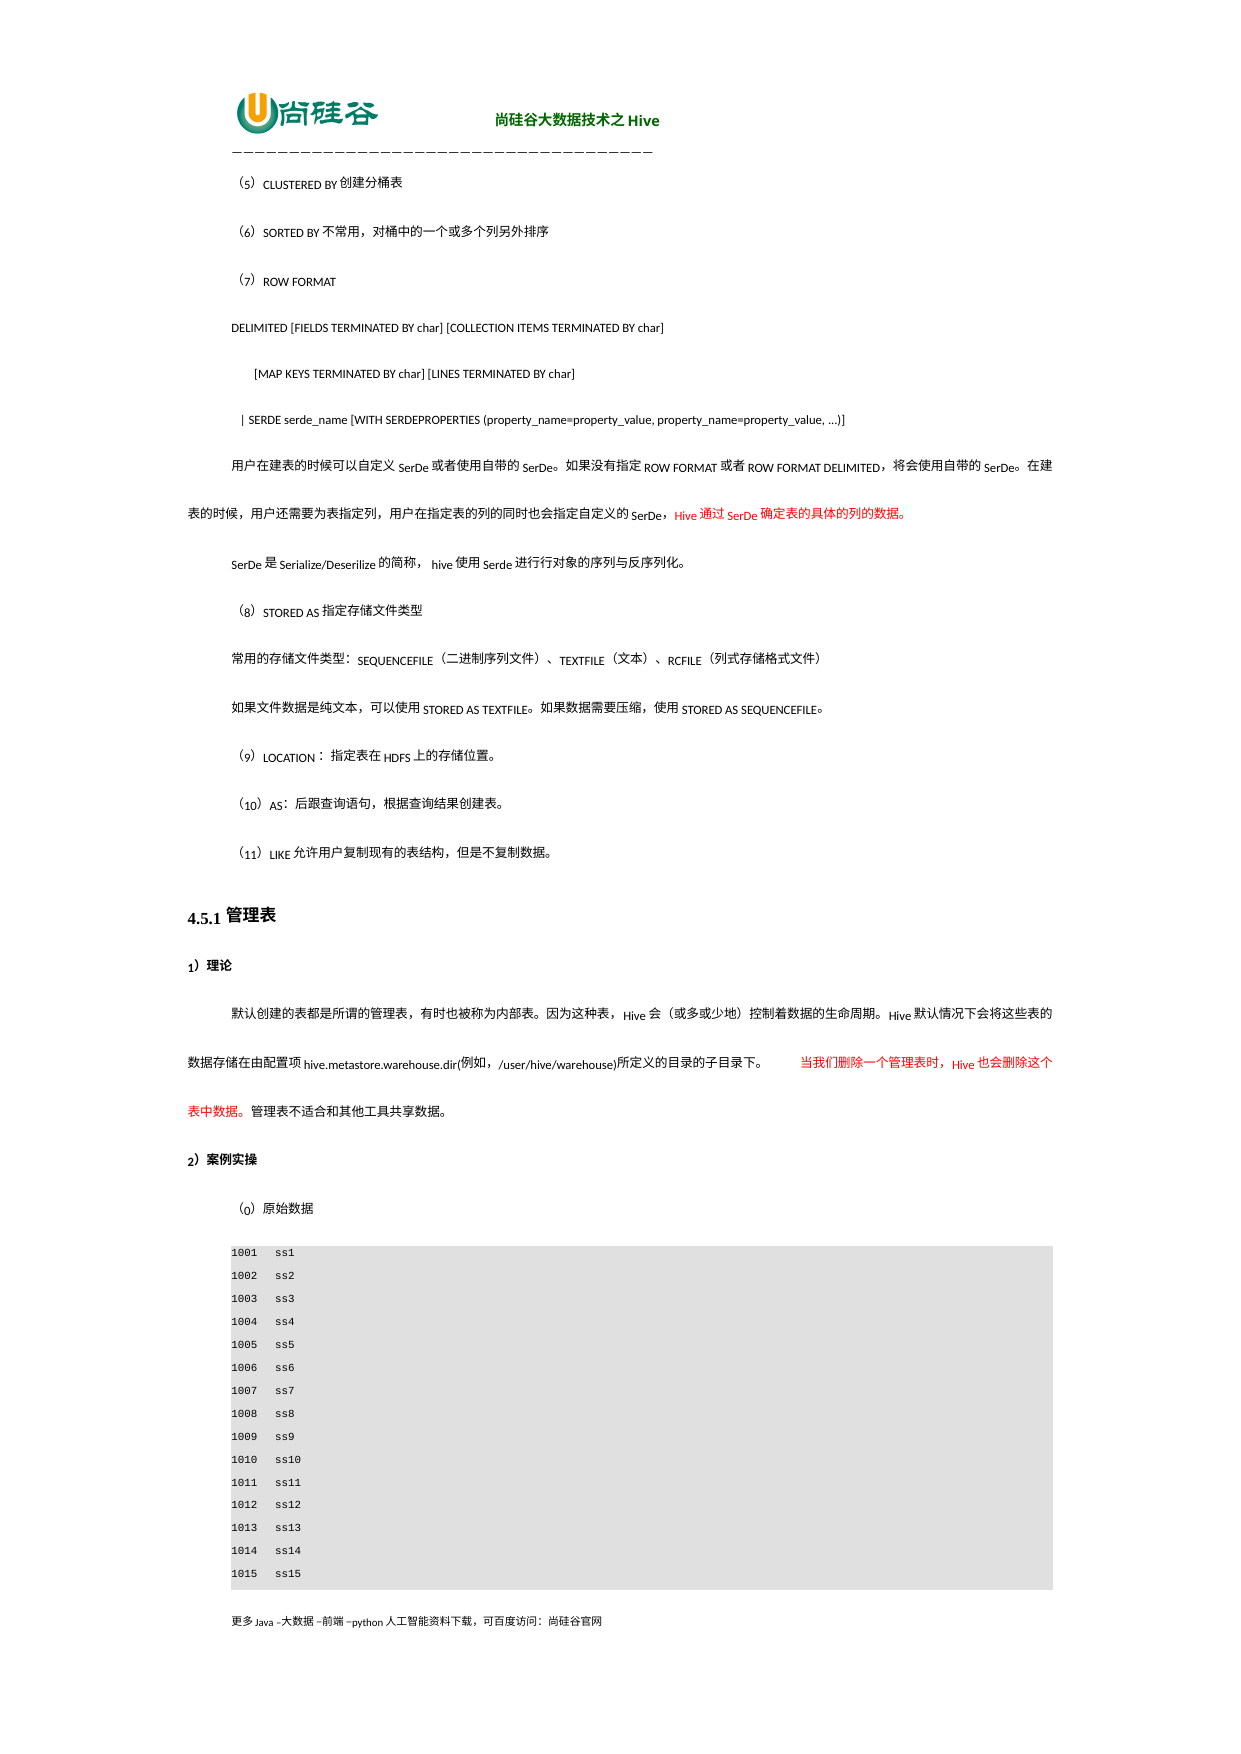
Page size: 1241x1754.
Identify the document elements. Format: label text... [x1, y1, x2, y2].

text SerDe是Serialize/Deserilize的简称， hive使用Serde进行行对象的序列与反序列化。 [187, 552, 1053, 584]
text 1002 ss2 [231, 1269, 1053, 1292]
text 用户在建表的时候可以自定义SerDe或者使用自带的SerDe。如果没有指定ROW FORMAT 或者ROW FORMAT DELIMITED，将会使用自带的SerDe。在建表的时候，用户还需要为表指定列，用户在指定表的列的同时也会指定自定义的SerDe，Hive通过SerDe确定表的具体的列的数据。 [187, 455, 1053, 536]
text 1011 ss11 [231, 1475, 1053, 1498]
text 1010 ss10 [231, 1452, 1053, 1475]
text 1015 ss15 [231, 1567, 1053, 1590]
text 2）案例实操 [187, 1149, 1053, 1182]
text （7）ROW FORMAT [187, 269, 1053, 302]
text （6）SORTED BY不常用，对桶中的一个或多个列另外排序 [187, 221, 1053, 253]
text 1）理论 [187, 955, 1053, 988]
text （11）LIKE允许用户复制现有的表结构，但是不复制数据。 [187, 842, 1053, 874]
text 1012 ss12 [231, 1498, 1053, 1521]
text 1004 ss4 [231, 1315, 1053, 1338]
text 1001 ss1 [231, 1246, 1053, 1269]
text （10）AS：后跟查询语句，根据查询结果创建表。 [187, 794, 1053, 826]
text 1006 ss6 [231, 1361, 1053, 1384]
text （5）CLUSTERED BY创建分桶表 [187, 172, 1053, 205]
text 如果文件数据是纯文本，可以使用STORED AS TEXTFILE。如果数据需要压缩，使用 STORED AS SEQUENCEFILE。 [187, 697, 1053, 729]
text （9）LOCATION ：指定表在HDFS上的存储位置。 [187, 745, 1053, 778]
text 1008 ss8 [231, 1407, 1053, 1429]
text 常用的存储文件类型：SEQUENCEFILE（二进制序列文件）、TEXTFILE（文本）、RCFILE（列式存储格式文件） [187, 649, 1053, 681]
text 1014 ss14 [231, 1544, 1053, 1567]
text 1009 ss9 [231, 1429, 1053, 1452]
subtitle 4.5.1 管理表 [187, 890, 1053, 955]
text 1013 ss13 [231, 1521, 1053, 1544]
text 默认创建的表都是所谓的管理表，有时也被称为内部表。因为这种表，Hive会（或多或少地）控制着数据的生命周期。Hive默认情况下会将这些表的数据存储在由配置项hive.metastore.warehouse.dir(例如，/user/hive/warehouse)所定义的目录的子目录下。 当我们删除一个管理表时，Hive也会删除这个表中数据。管理表不适合和其他工具共享数据。 [187, 1004, 1053, 1134]
picture [231, 88, 382, 138]
text （0）原始数据 [187, 1198, 1053, 1230]
text 1003 ss3 [231, 1292, 1053, 1315]
text 1007 ss7 [231, 1384, 1053, 1407]
text （8）STORED AS指定存储文件类型 [187, 600, 1053, 633]
text [MAP KEYS TERMINATED BY char] [LINES TERMINATED BY char] [187, 363, 1053, 396]
text DELIMITED [FIELDS TERMINATED BY char] [COLLECTION ITEMS TERMINATED BY char] [187, 317, 1053, 350]
text | SERDE serde_name [WITH SERDEPROPERTIES (property_name=property_value, property_name=property_value, ...)] [187, 409, 1053, 442]
text 1005 ss5 [231, 1338, 1053, 1361]
